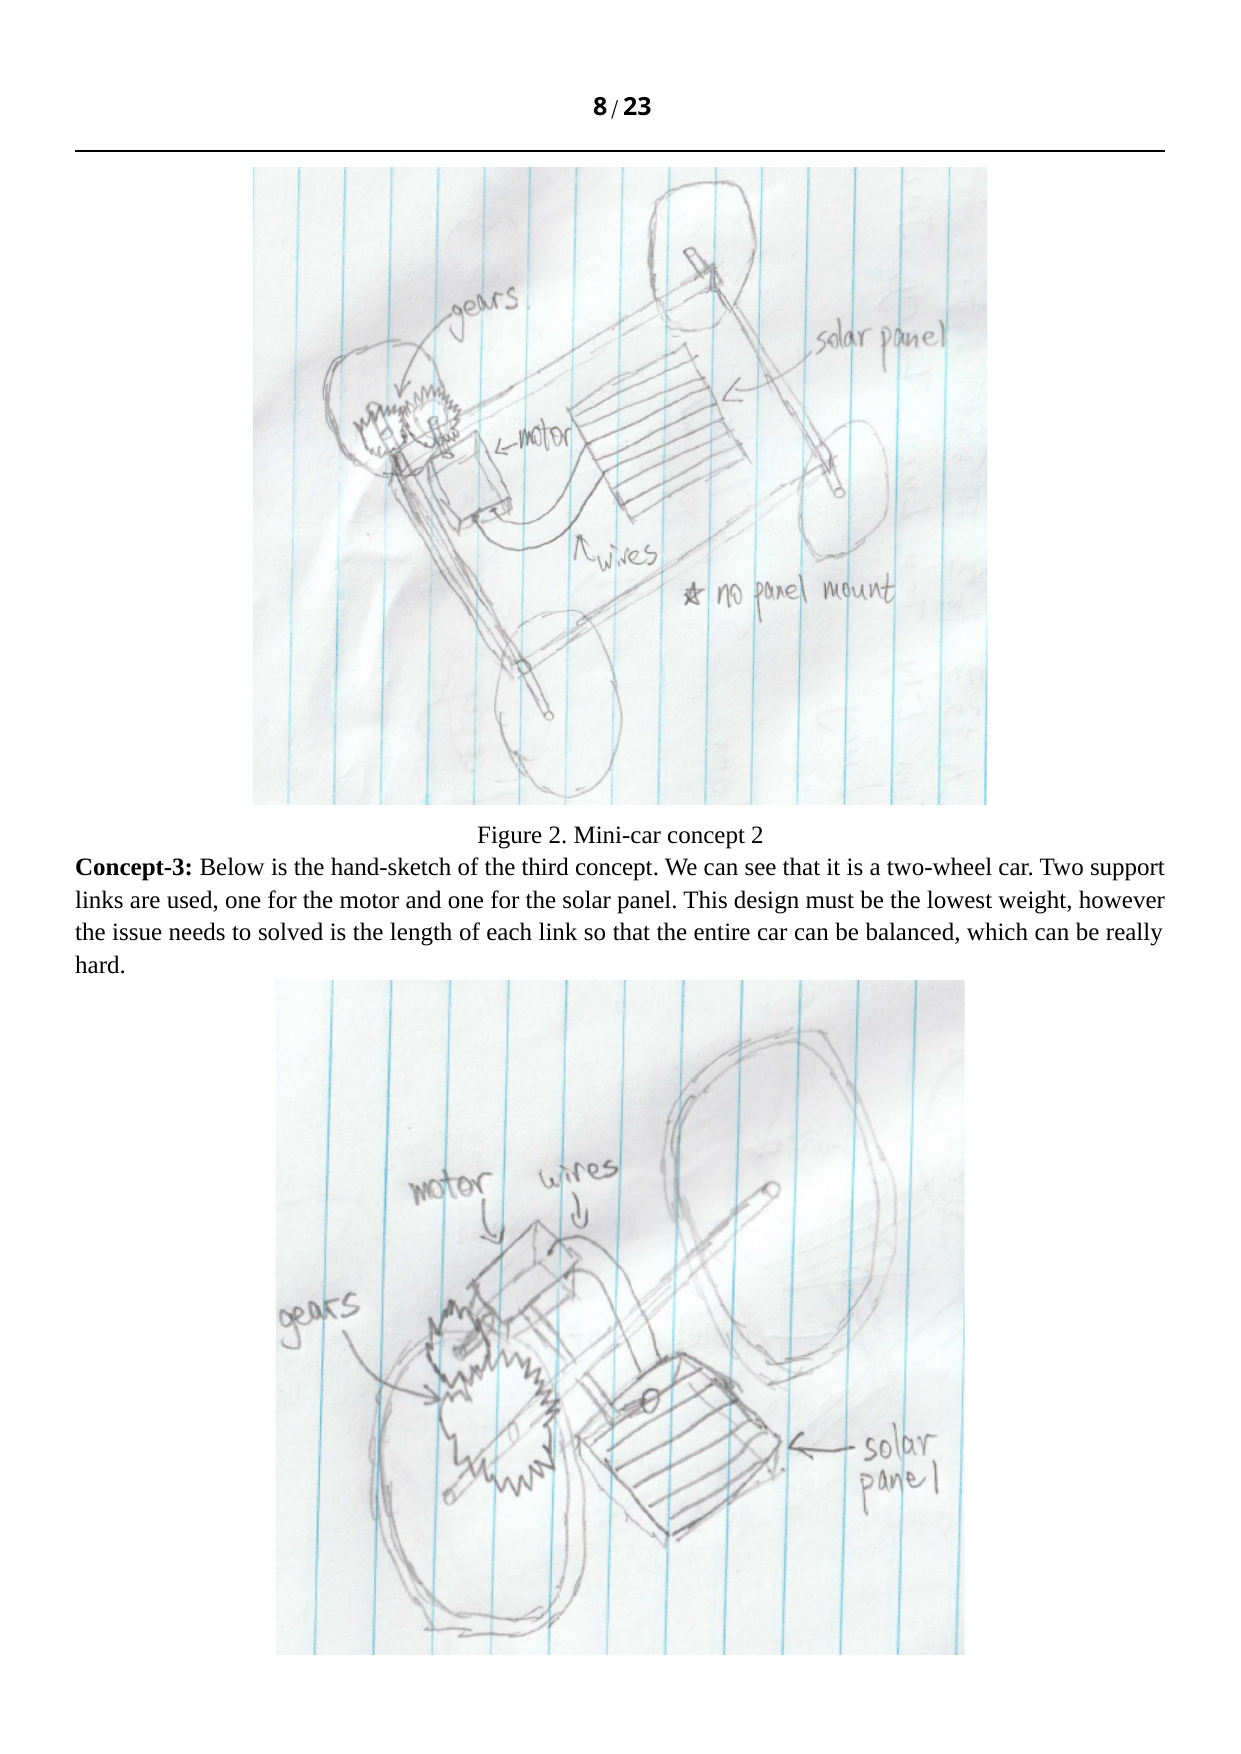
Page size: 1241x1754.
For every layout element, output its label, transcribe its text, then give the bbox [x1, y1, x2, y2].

picture [275, 980, 965, 1655]
text Concept-3: Below is the hand-sketch of the third concept. We can see that it is a two-wheel car. Two support links are used, one for the motor and one for the solar panel. This design must be the lowest weight, however the issue needs to solved is the length of each link so that the entire car can be balanced, which can be really hard. [75, 850, 1165, 980]
picture [252, 167, 988, 805]
text Figure 2. Mini-car concept 2 [75, 818, 1165, 850]
